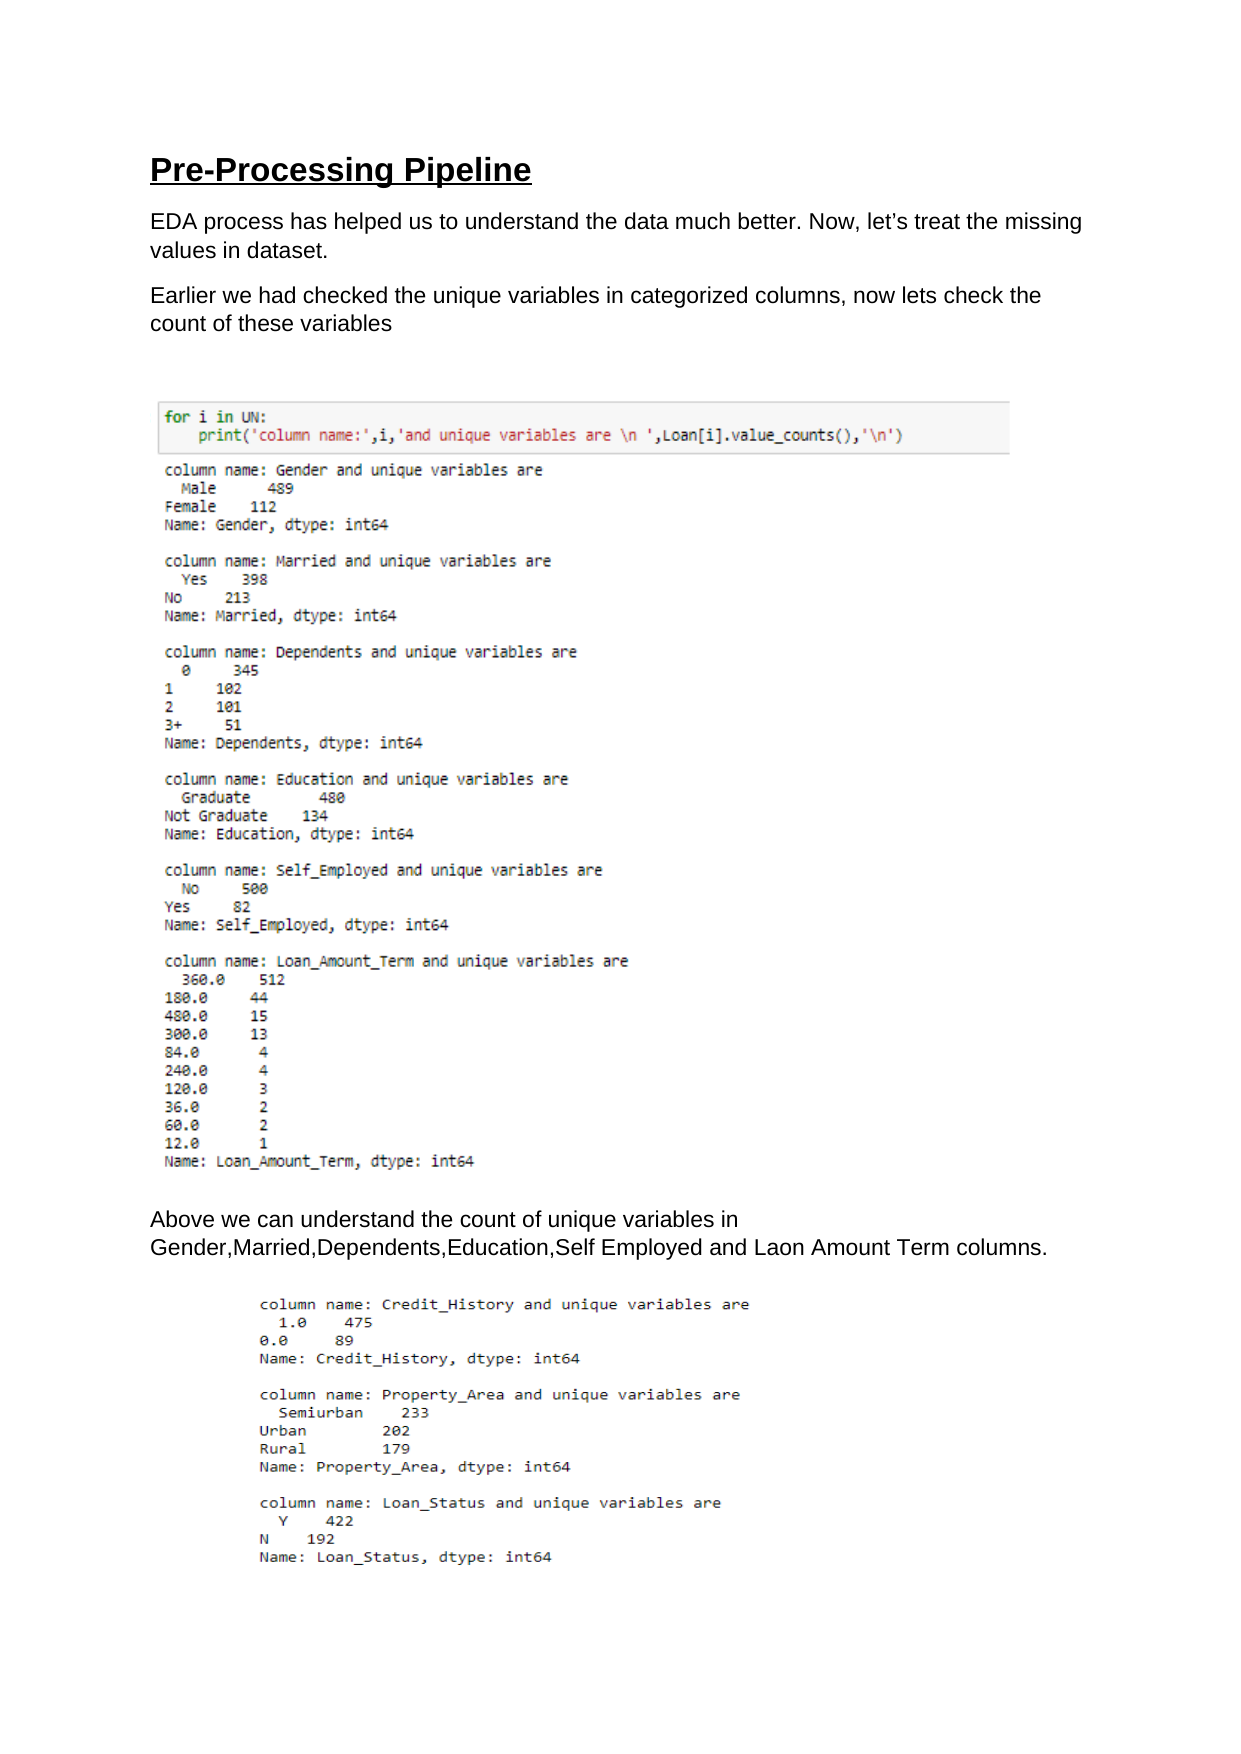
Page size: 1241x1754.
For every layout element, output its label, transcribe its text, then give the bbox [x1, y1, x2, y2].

picture [150, 400, 1010, 1187]
text EDA process has helped us to understand the data much better. Now, let’s treat the missing values in dataset. [150, 208, 1090, 263]
text Pre-Processing Pipeline [150, 150, 1090, 188]
text Earlier we had checked the unique variables in categorized columns, now lets check the count of these variables [150, 282, 1090, 336]
text Above we can understand the count of unique variables in Gender,Married,Dependents,Education,Self Employed and Laon Amount Term columns. [150, 1206, 1090, 1261]
picture [150, 1279, 1091, 1578]
